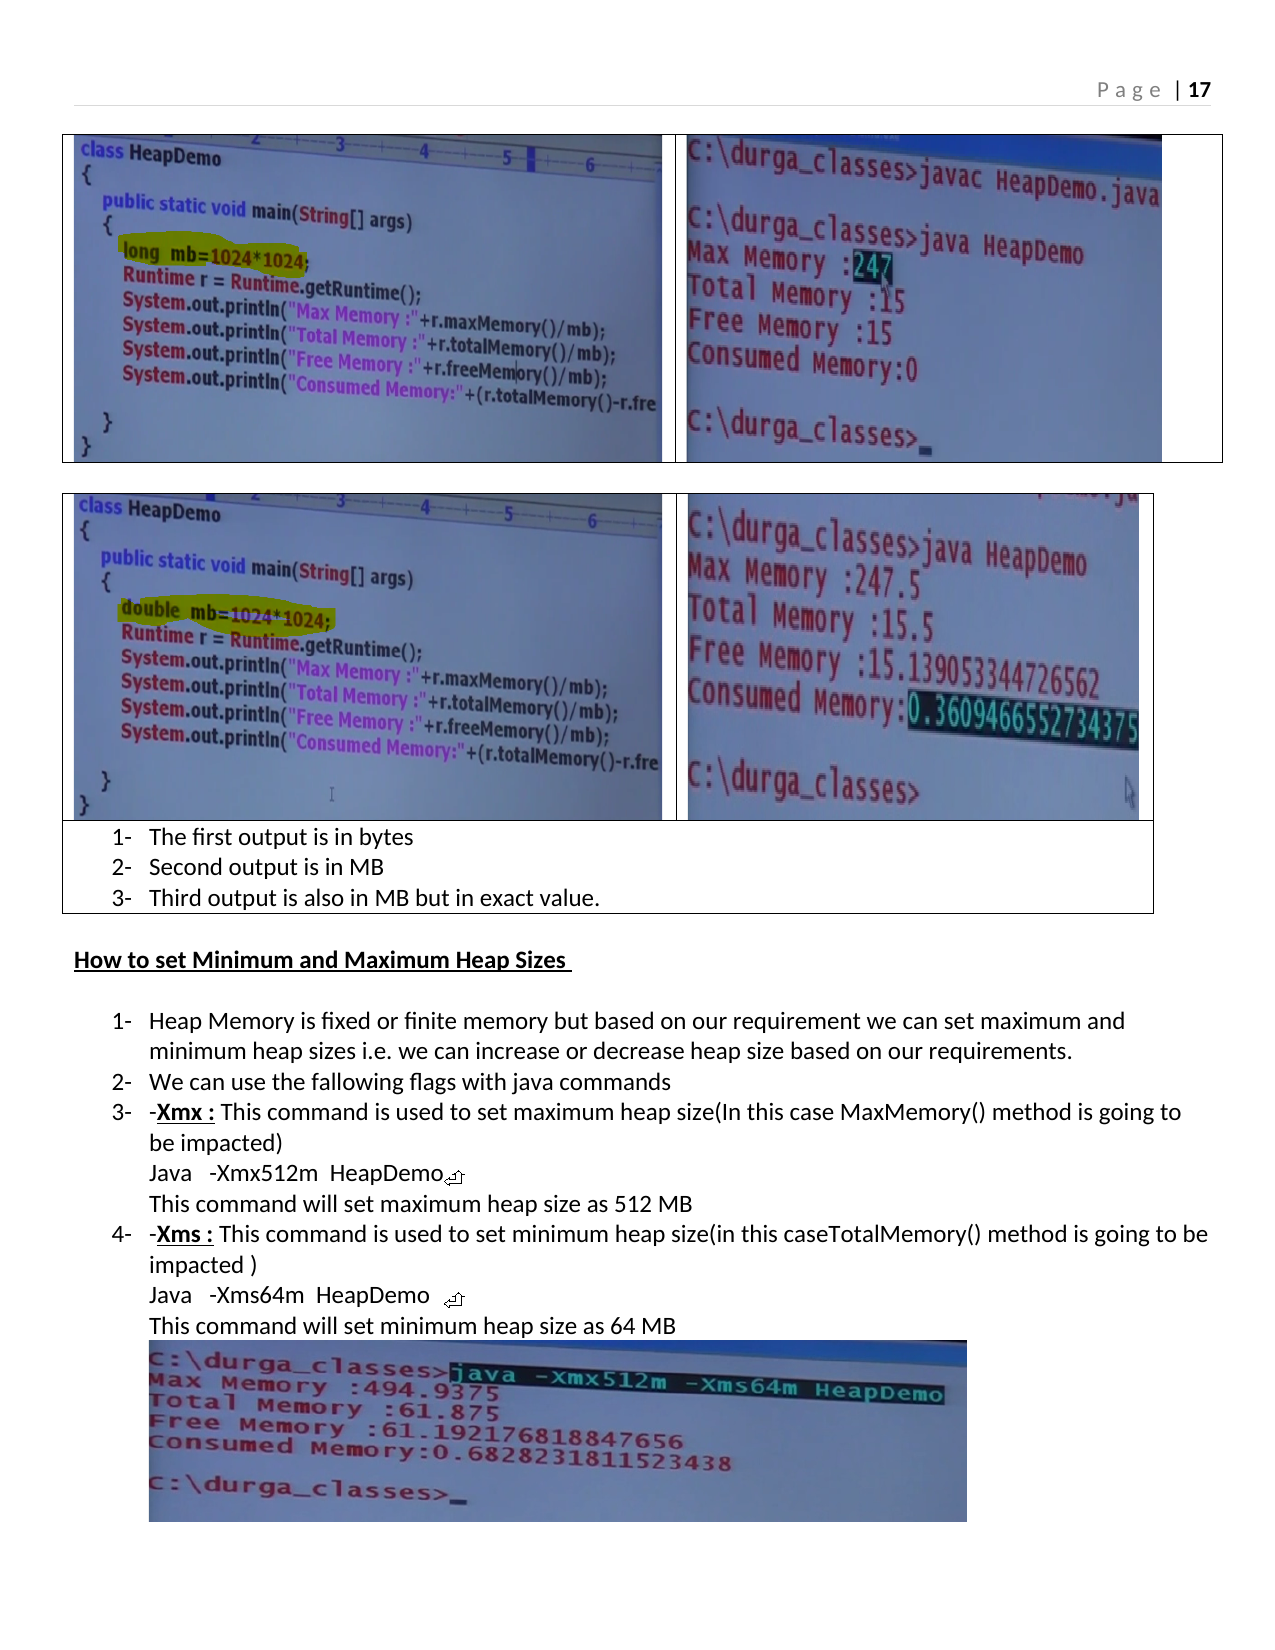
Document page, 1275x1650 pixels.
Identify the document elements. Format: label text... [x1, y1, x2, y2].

picture [73, 494, 663, 820]
picture [687, 494, 1139, 820]
table_cell [63, 135, 73, 462]
table_header [663, 494, 676, 820]
table_cell [676, 135, 686, 462]
text This command will set maximum heap size as 512 MB [74, 1188, 1211, 1219]
table_header [63, 494, 73, 820]
table_header [677, 494, 687, 820]
table_header [1139, 494, 1153, 820]
text This command will set minimum heap size as 64 MB [74, 1310, 1211, 1341]
text Java -Xms64m HeapDemo [149, 1280, 1211, 1310]
picture [73, 135, 663, 462]
list Heap Memory is fixed or finite memory but based on our requirement we can set maximum and minimum heap sizes i.e. we can increase or decrease heap size based on our requirements. [111, 1005, 1211, 1066]
table_cell [1162, 135, 1222, 462]
text How to set Minimum and Maximum Heap Sizes [74, 944, 1211, 974]
list We can use the fallowing flags with java commands [111, 1066, 1211, 1097]
table_cell The first output is in bytes Second output is in MB Third output is also in MB but in exact value. [63, 821, 1153, 912]
table_cell [663, 135, 675, 462]
list -Xmx : This command is used to set maximum heap size(In this case MaxMemory() method is going to be impacted) [111, 1097, 1211, 1158]
text Java -Xmx512m HeapDemo [149, 1158, 1211, 1188]
picture [148, 1340, 967, 1522]
picture [686, 135, 1162, 462]
list -Xms : This command is used to set minimum heap size(in this caseTotalMemory() method is going to be impacted ) [111, 1219, 1211, 1280]
